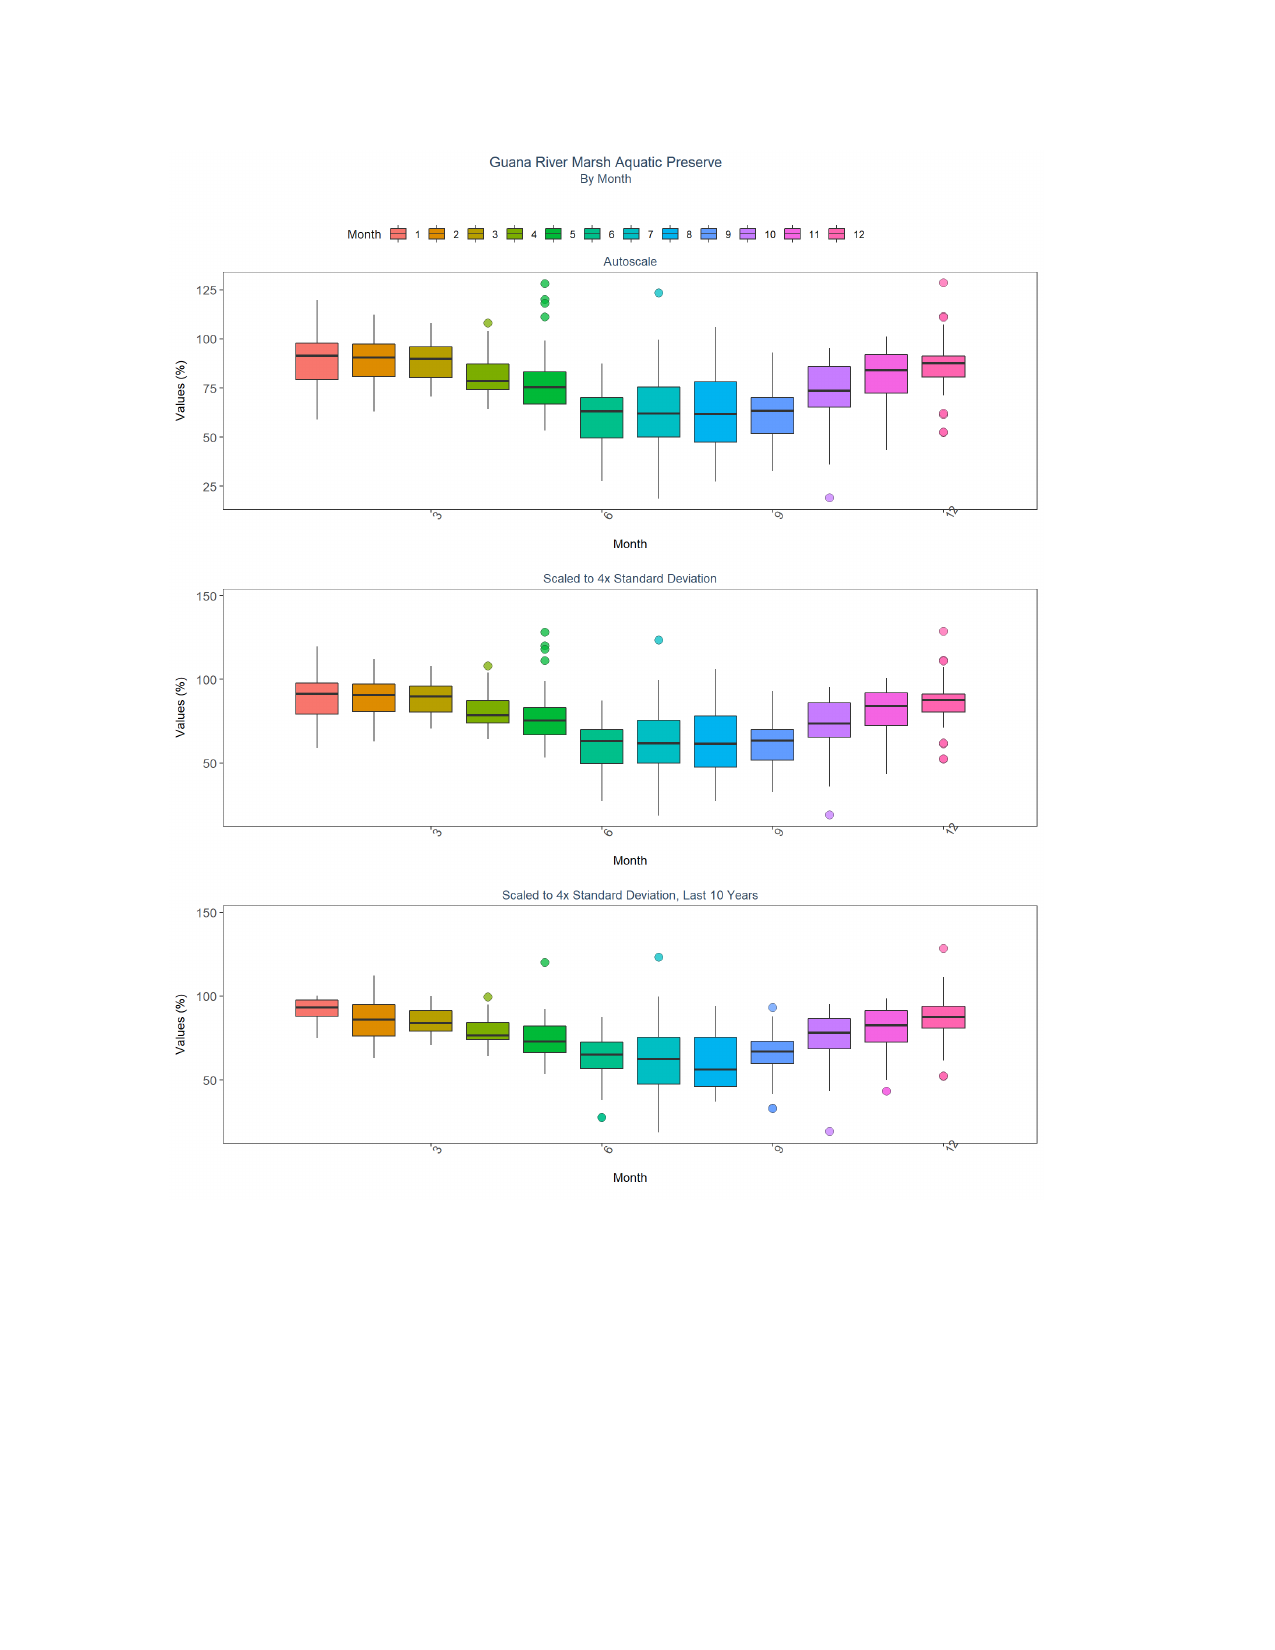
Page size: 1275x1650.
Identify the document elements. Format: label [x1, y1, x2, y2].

picture [168, 150, 1044, 1200]
